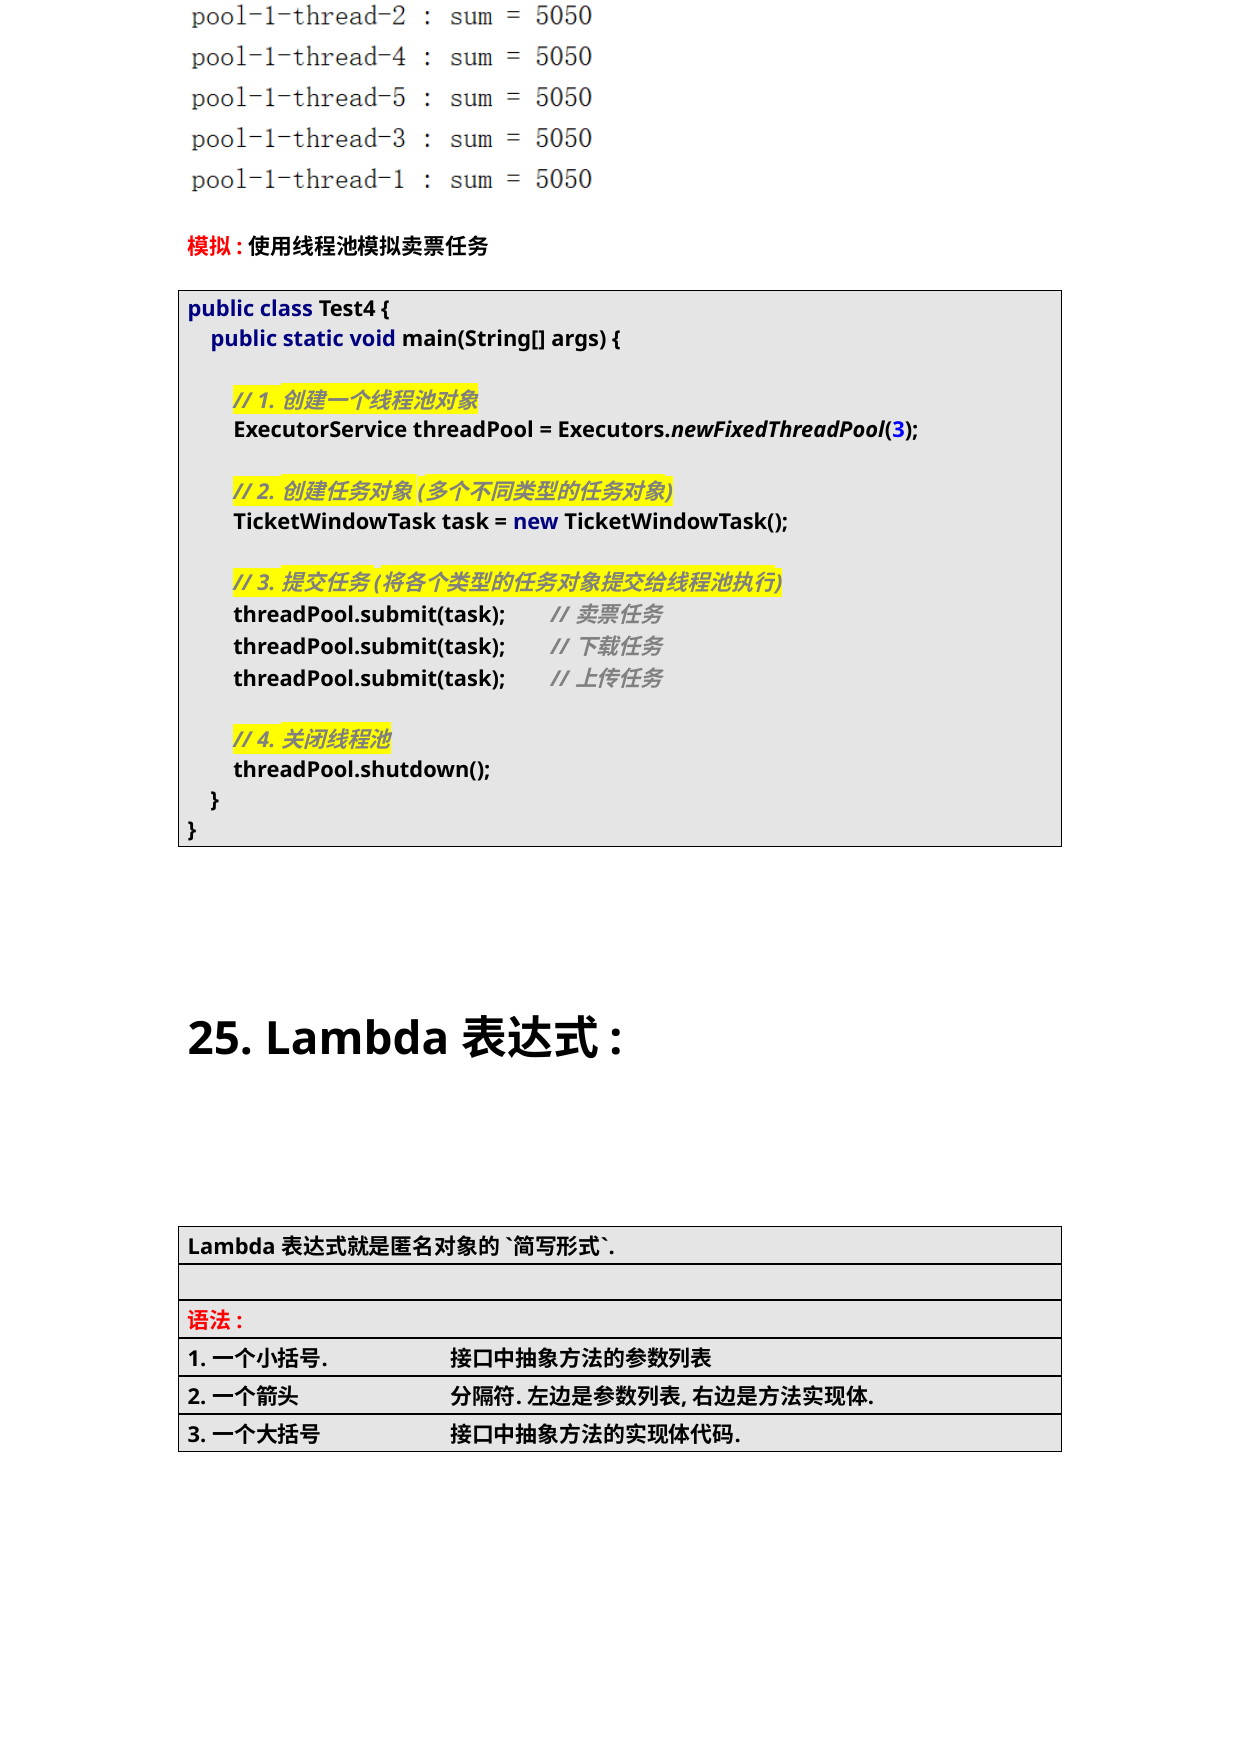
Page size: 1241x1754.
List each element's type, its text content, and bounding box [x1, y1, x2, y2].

text 模拟 : 使用线程池模拟卖票任务 [187, 229, 1053, 260]
picture [187, 0, 609, 199]
text public class Test4 { public static void main(String[] args) { // 1. 创建一个线程池对象 ExecutorService threadPool = Executors.newFixedThreadPool(3); // 2. 创建任务对象 (多个不同类型的任务对象) TicketWindowTask task = new TicketWindowTask(); // 3. 提交任务 (将各个类型的任务对象提交给线程池执行) threadPool.submit(task); // 卖票任务 threadPool.submit(task); // 下载任务 threadPool.submit(task); // 上传任务 // 4. 关闭线程池 threadPool.shutdown(); } } [179, 291, 1061, 846]
text 2. 一个箭头 分隔符. 左边是参数列表, 右边是方法实现体. [179, 1377, 1061, 1413]
text Lambda 表达式就是匿名对象的 `简写形式`. [179, 1227, 1061, 1263]
subtitle 25. Lambda 表达式 : [187, 1001, 1053, 1068]
text 1. 一个小括号. 接口中抽象方法的参数列表 [179, 1339, 1061, 1375]
text 语法 : [179, 1301, 1061, 1337]
text 3. 一个大括号 接口中抽象方法的实现体代码. [179, 1415, 1061, 1451]
